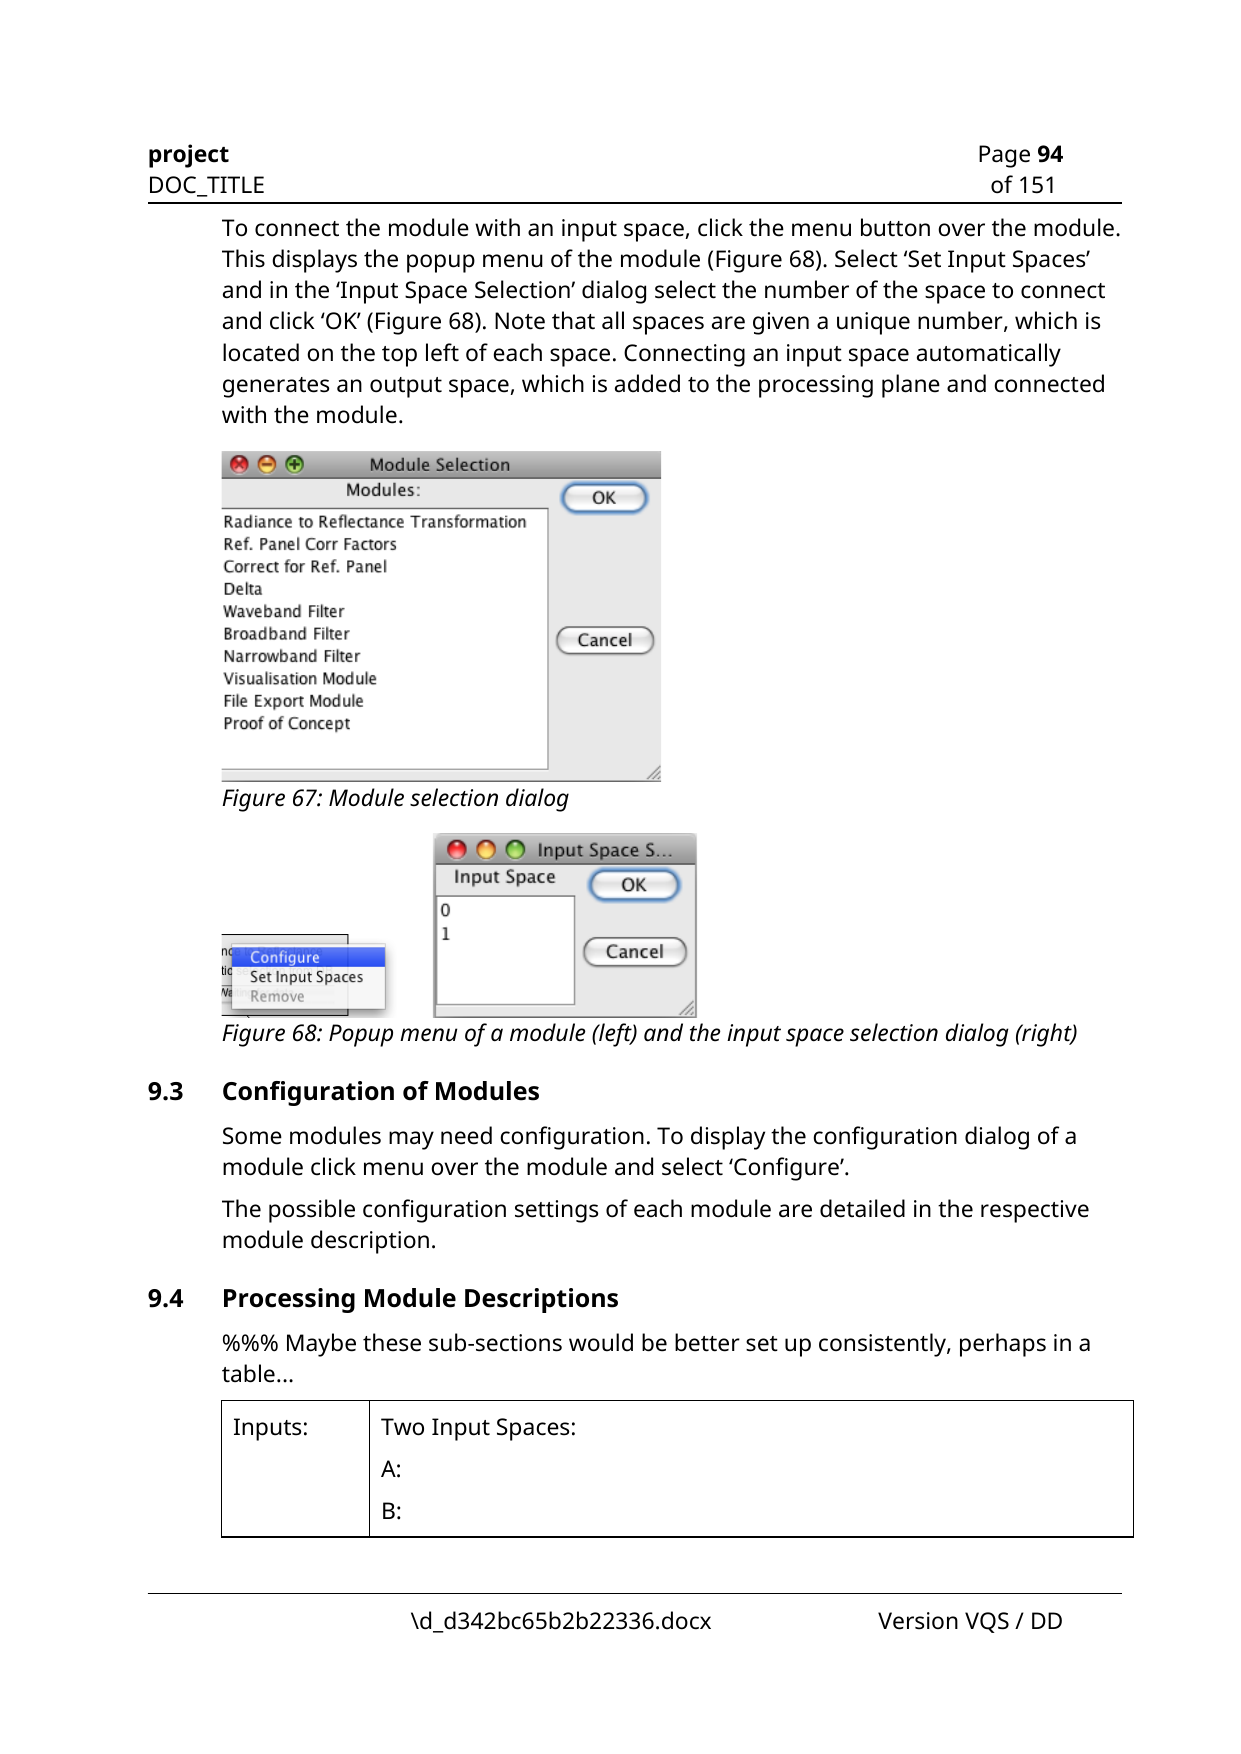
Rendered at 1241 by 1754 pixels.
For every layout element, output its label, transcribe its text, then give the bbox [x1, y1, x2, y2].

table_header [370, 1401, 1133, 1536]
subtitle Configuration of Modules [148, 1073, 1122, 1107]
text Figure 68: Popup menu of a module (left) and the input space selection dialog (right) [222, 1017, 1122, 1048]
text The possible configuration settings of each module are detailed in the respective module description. [222, 1193, 1122, 1255]
subtitle Processing Module Descriptions [148, 1280, 1122, 1314]
picture [432, 833, 698, 1018]
table_header Inputs: [222, 1401, 369, 1536]
picture [221, 933, 398, 1018]
picture [221, 451, 662, 782]
text Figure 67: Module selection dialog [222, 781, 1122, 813]
text %%% Maybe these sub-sections would be better set up consistently, perhaps in a table... [222, 1327, 1122, 1389]
text Some modules may need configuration. To display the configuration dialog of a module click menu over the module and select ‘Configure’. [222, 1120, 1122, 1182]
